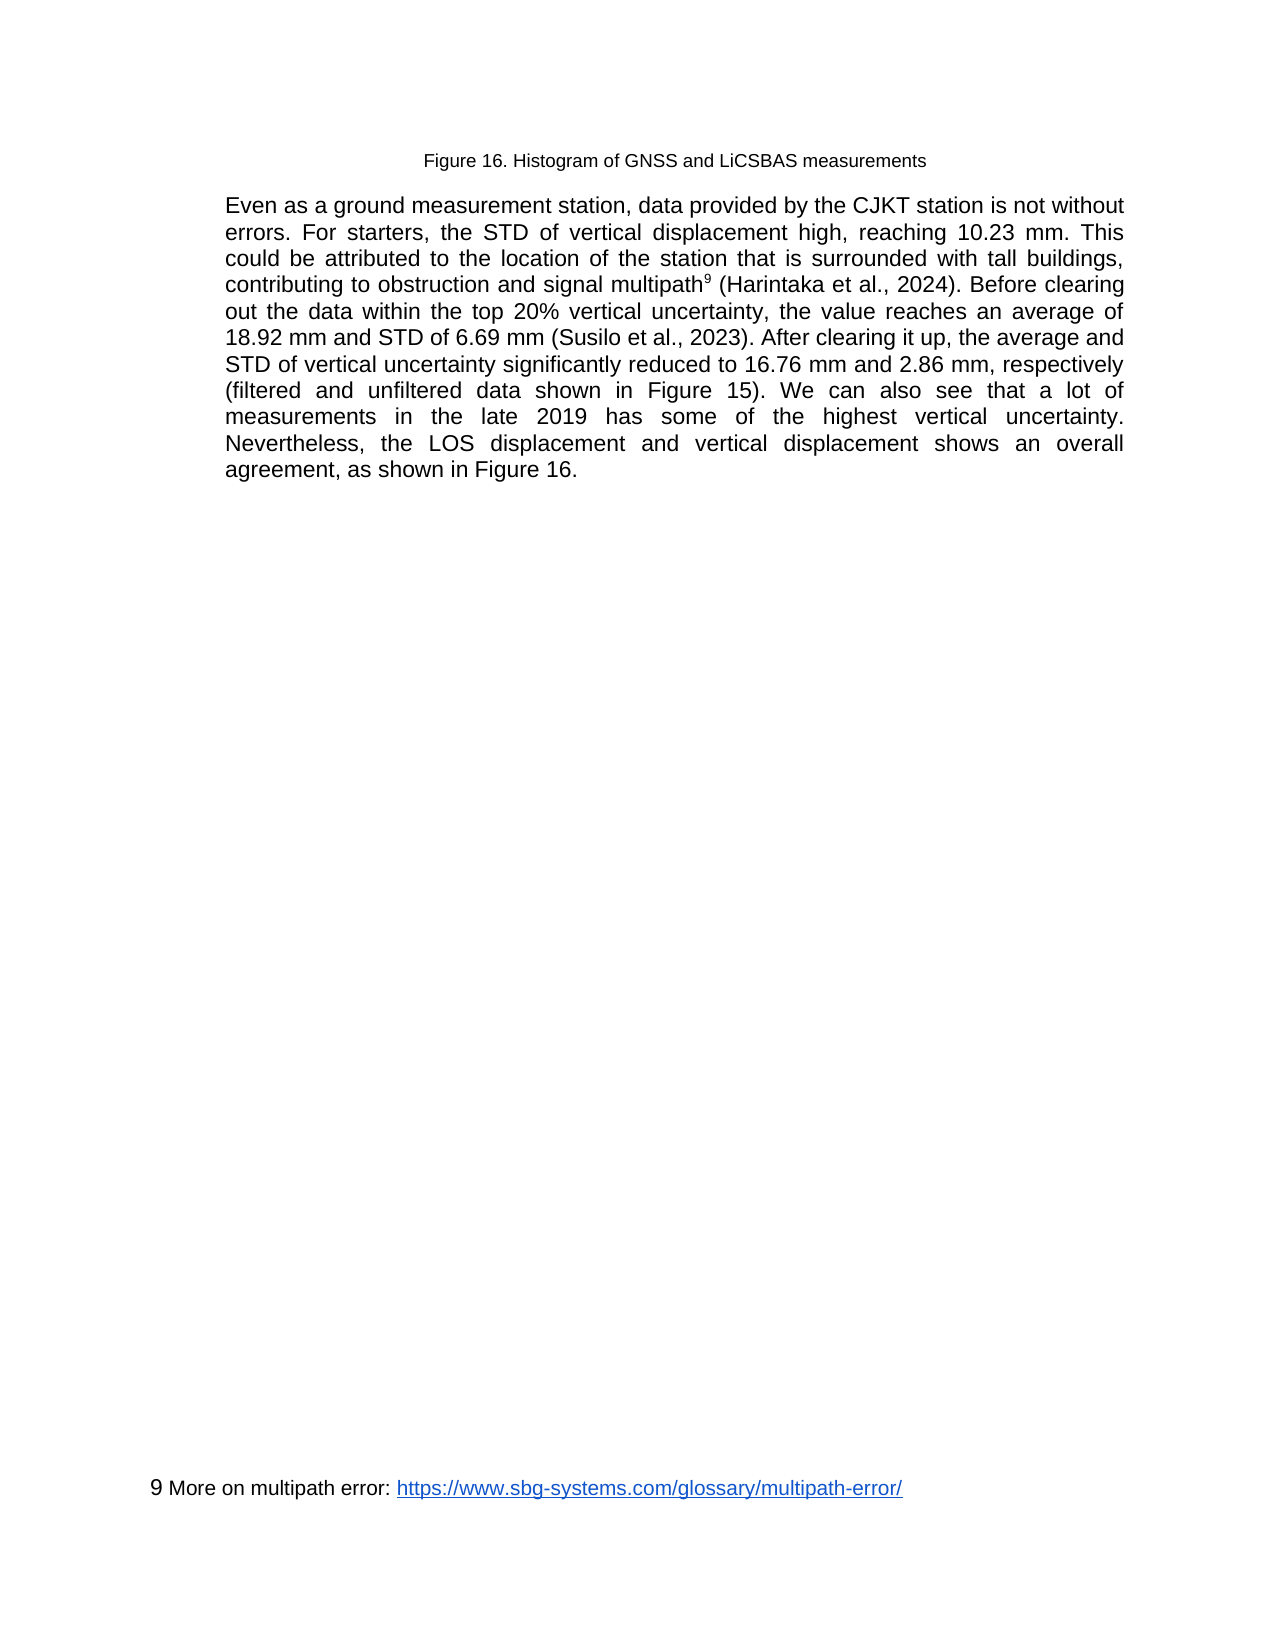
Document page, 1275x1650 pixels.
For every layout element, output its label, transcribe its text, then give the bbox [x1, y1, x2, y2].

subtitle Figure 16. Histogram of GNSS and LiCSBAS measurements [225, 150, 1125, 172]
text Even as a ground measurement station, data provided by the CJKT station is not without errors. For starters, the STD of vertical displacement high, reaching 10.23 mm. This could be attributed to the location of the station that is surrounded with tall buildings, contributing to obstruction and signal multipath (Harintaka et al., 2024). Before clearing out the data within the top 20% vertical uncertainty, the value reaches an average of 18.92 mm and STD of 6.69 mm (Susilo et al., 2023). After clearing it up, the average and STD of vertical uncertainty significantly reduced to 16.76 mm and 2.86 mm, respectively (filtered and unfiltered data shown in Figure 15). We can also see that a lot of measurements in the late 2019 has some of the highest vertical uncertainty. Nevertheless, the LOS displacement and vertical displacement shows an overall agreement, as shown in Figure 16. [225, 192, 1125, 482]
